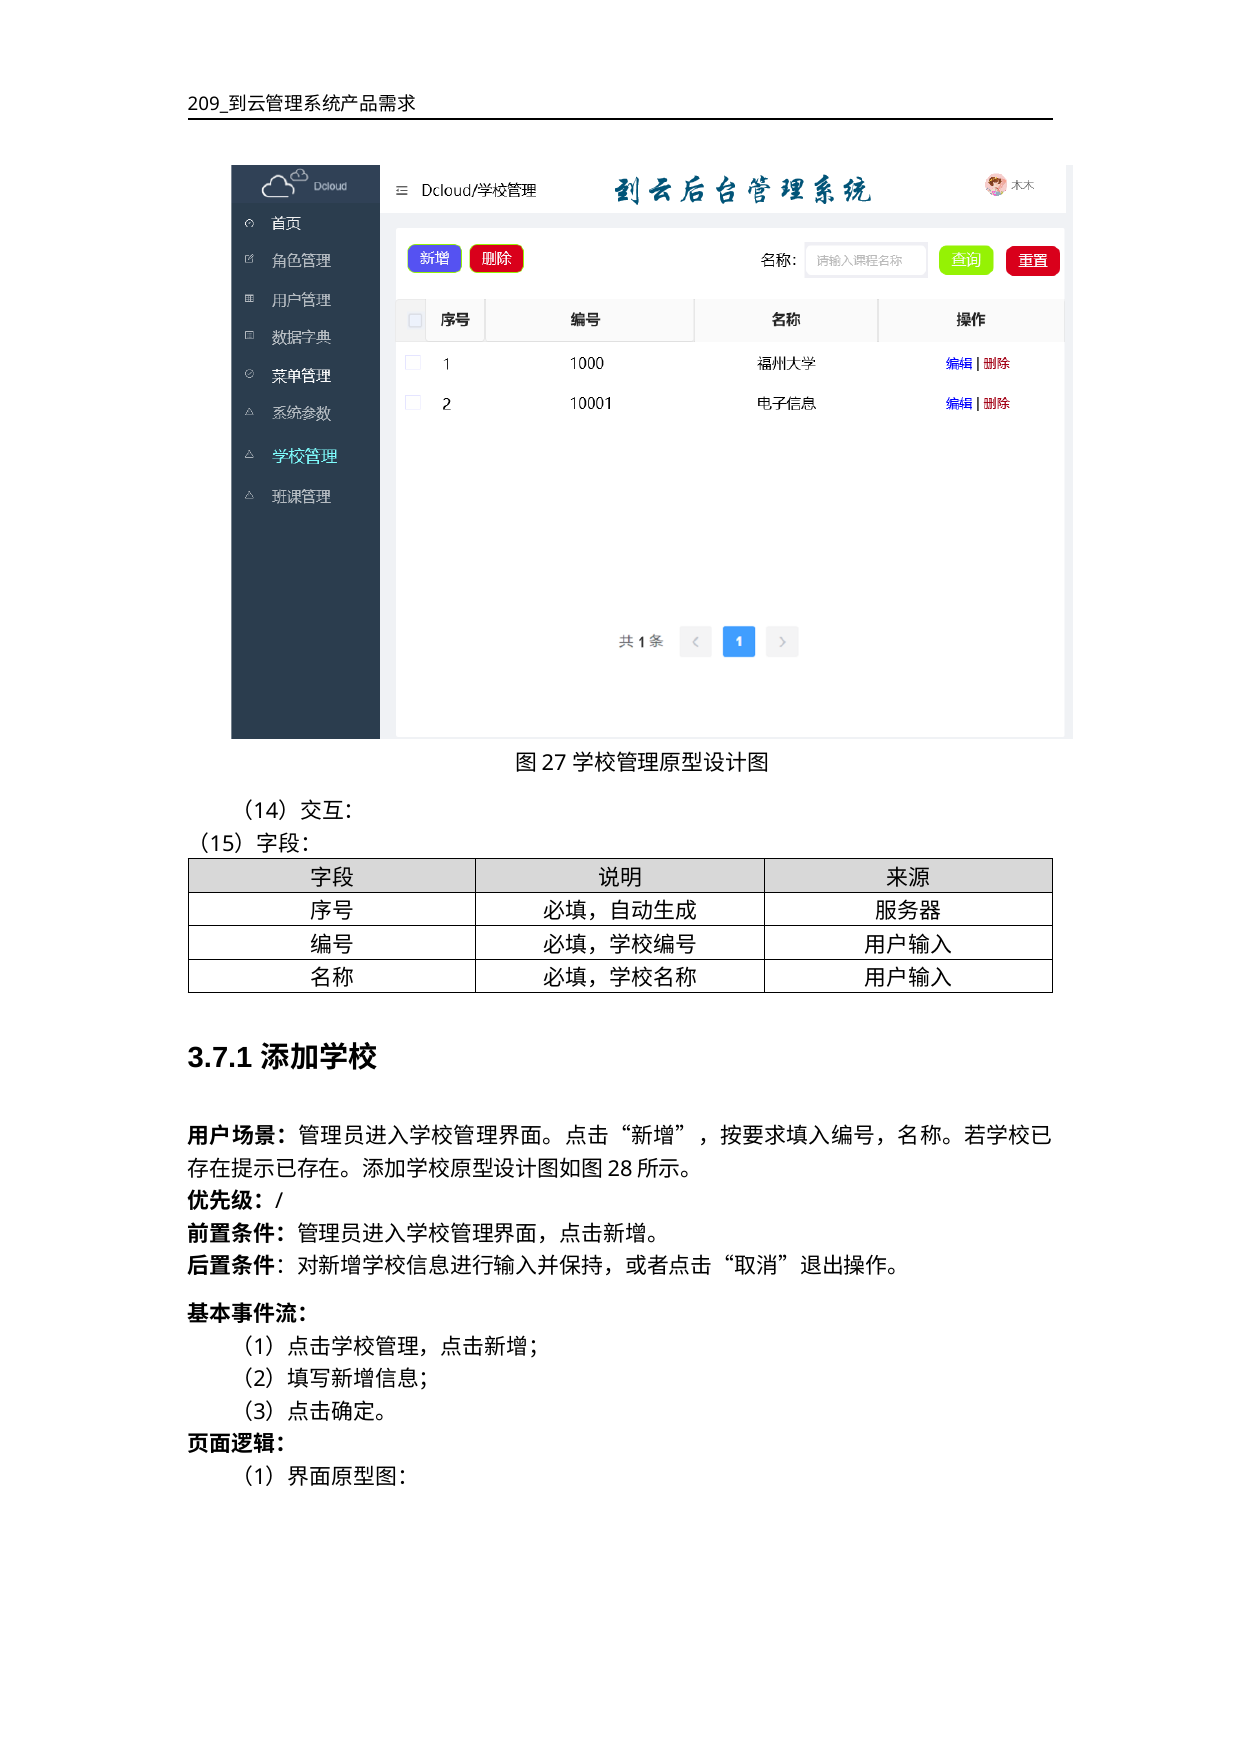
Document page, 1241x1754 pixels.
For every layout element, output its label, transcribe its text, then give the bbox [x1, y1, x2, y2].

table_cell 编号 [189, 926, 475, 959]
list 交互： [187, 793, 1053, 826]
table_cell 用户输入 [765, 960, 1052, 992]
table_cell 名称 [189, 960, 475, 992]
text （1）点击学校管理，点击新增； [187, 1328, 1053, 1361]
text 优先级：/ [187, 1183, 1053, 1215]
text 前置条件：管理员进入学校管理界面，点击新增。 [187, 1215, 1053, 1248]
text （1）界面原型图： [187, 1458, 1053, 1491]
text 页面逻辑： [187, 1426, 1053, 1458]
text 图27 学校管理原型设计图 [187, 745, 1053, 777]
text 用户场景：管理员进入学校管理界面。点击“新增”，按要求填入编号，名称。若学校已存在提示已存在。添加学校原型设计图如图28所示。 [187, 1118, 1053, 1183]
subtitle 3.7.1 添加学校 [187, 1022, 1053, 1087]
table_header 说明 [476, 859, 764, 892]
text （2）填写新增信息； [187, 1361, 1053, 1393]
text 后置条件：对新增学校信息进行输入并保持，或者点击“取消”退出操作。 [187, 1248, 1053, 1280]
table_header 来源 [765, 859, 1052, 892]
table_cell 必填，学校名称 [476, 960, 764, 992]
table_cell 必填，自动生成 [476, 893, 764, 925]
text （3）点击确定。 [187, 1393, 1053, 1426]
list 字段： [187, 826, 1053, 858]
table_cell 服务器 [765, 893, 1052, 925]
table_header 字段 [189, 859, 475, 892]
picture [231, 165, 1073, 739]
table_cell 必填，学校编号 [476, 926, 764, 959]
text 基本事件流： [187, 1296, 1053, 1328]
table_cell 用户输入 [765, 926, 1052, 959]
table_cell 序号 [189, 893, 475, 925]
